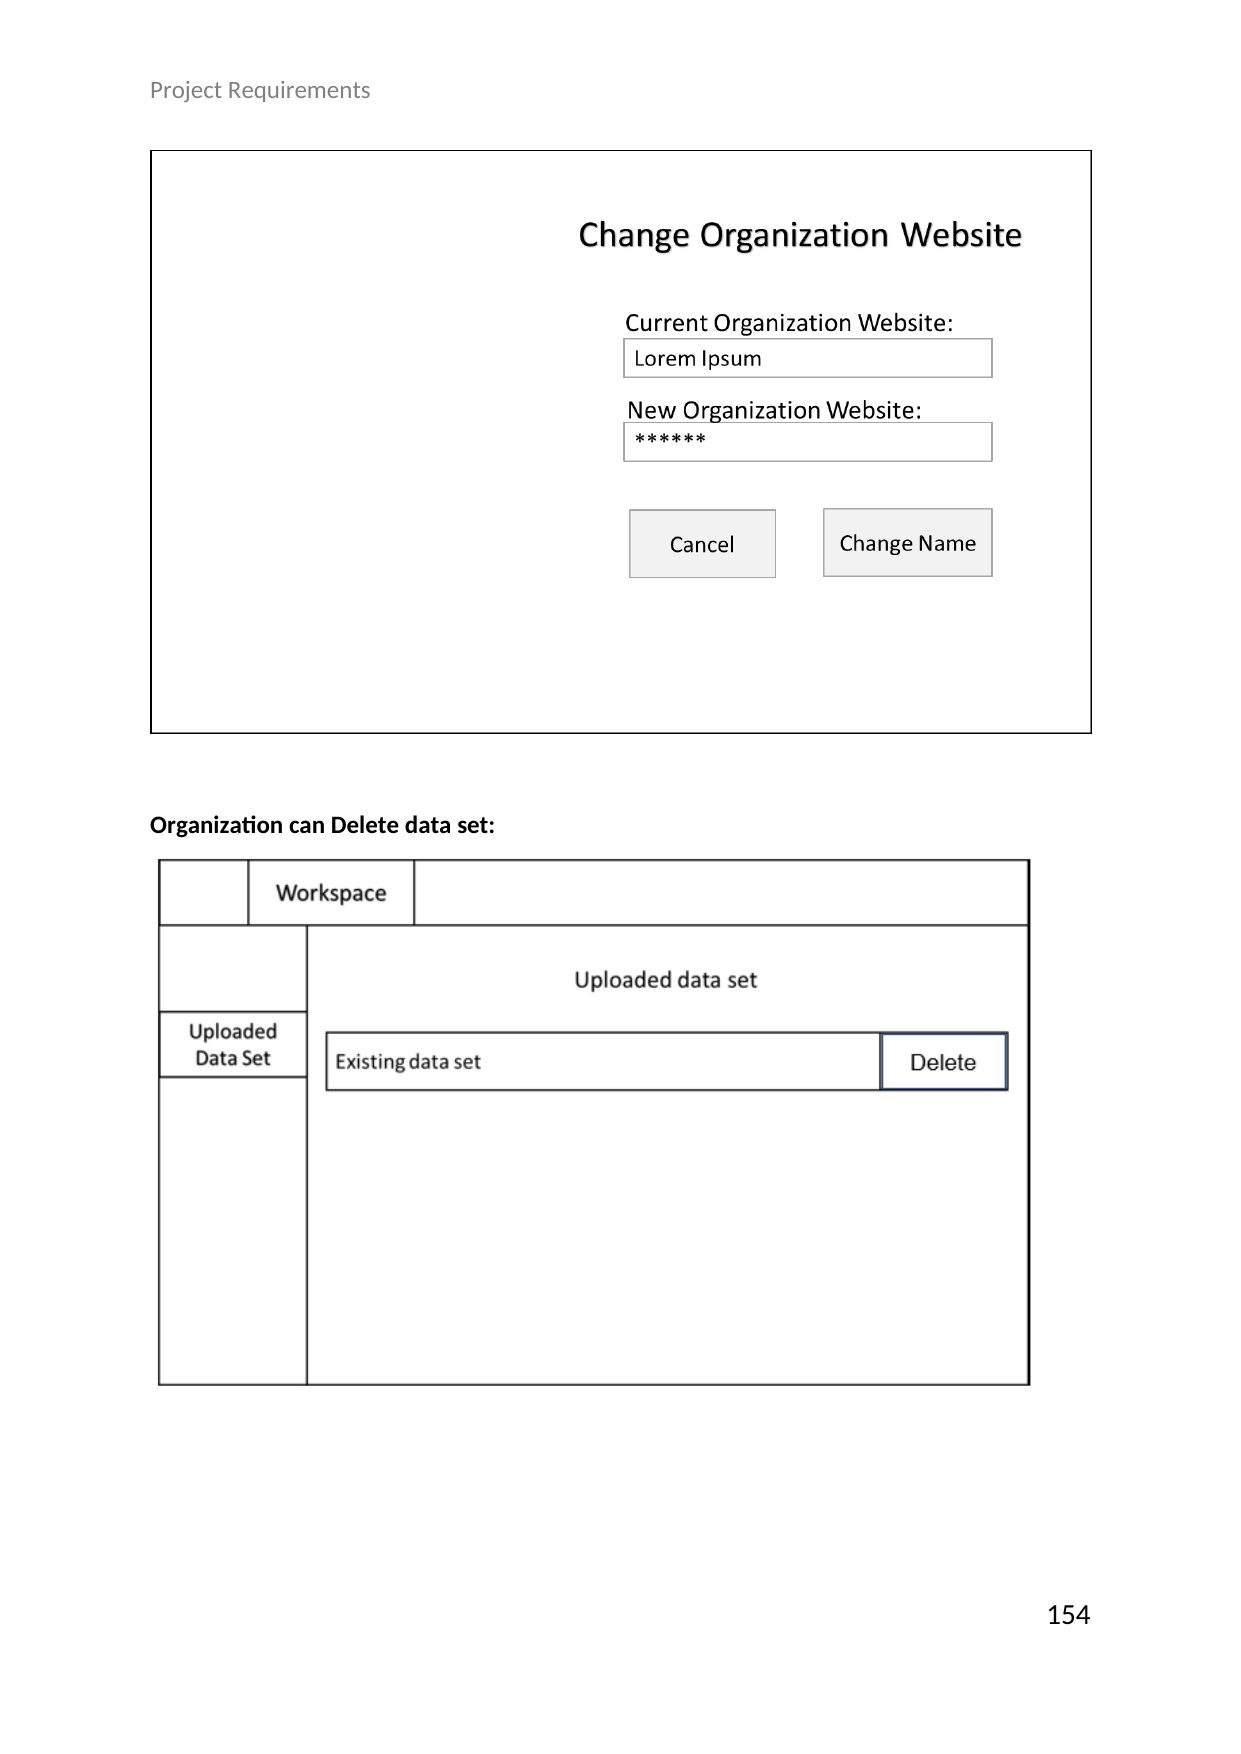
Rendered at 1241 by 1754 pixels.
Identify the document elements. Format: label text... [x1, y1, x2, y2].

picture [150, 843, 1044, 1410]
text Organization can Delete data set: [150, 809, 1090, 839]
picture [150, 150, 1092, 734]
